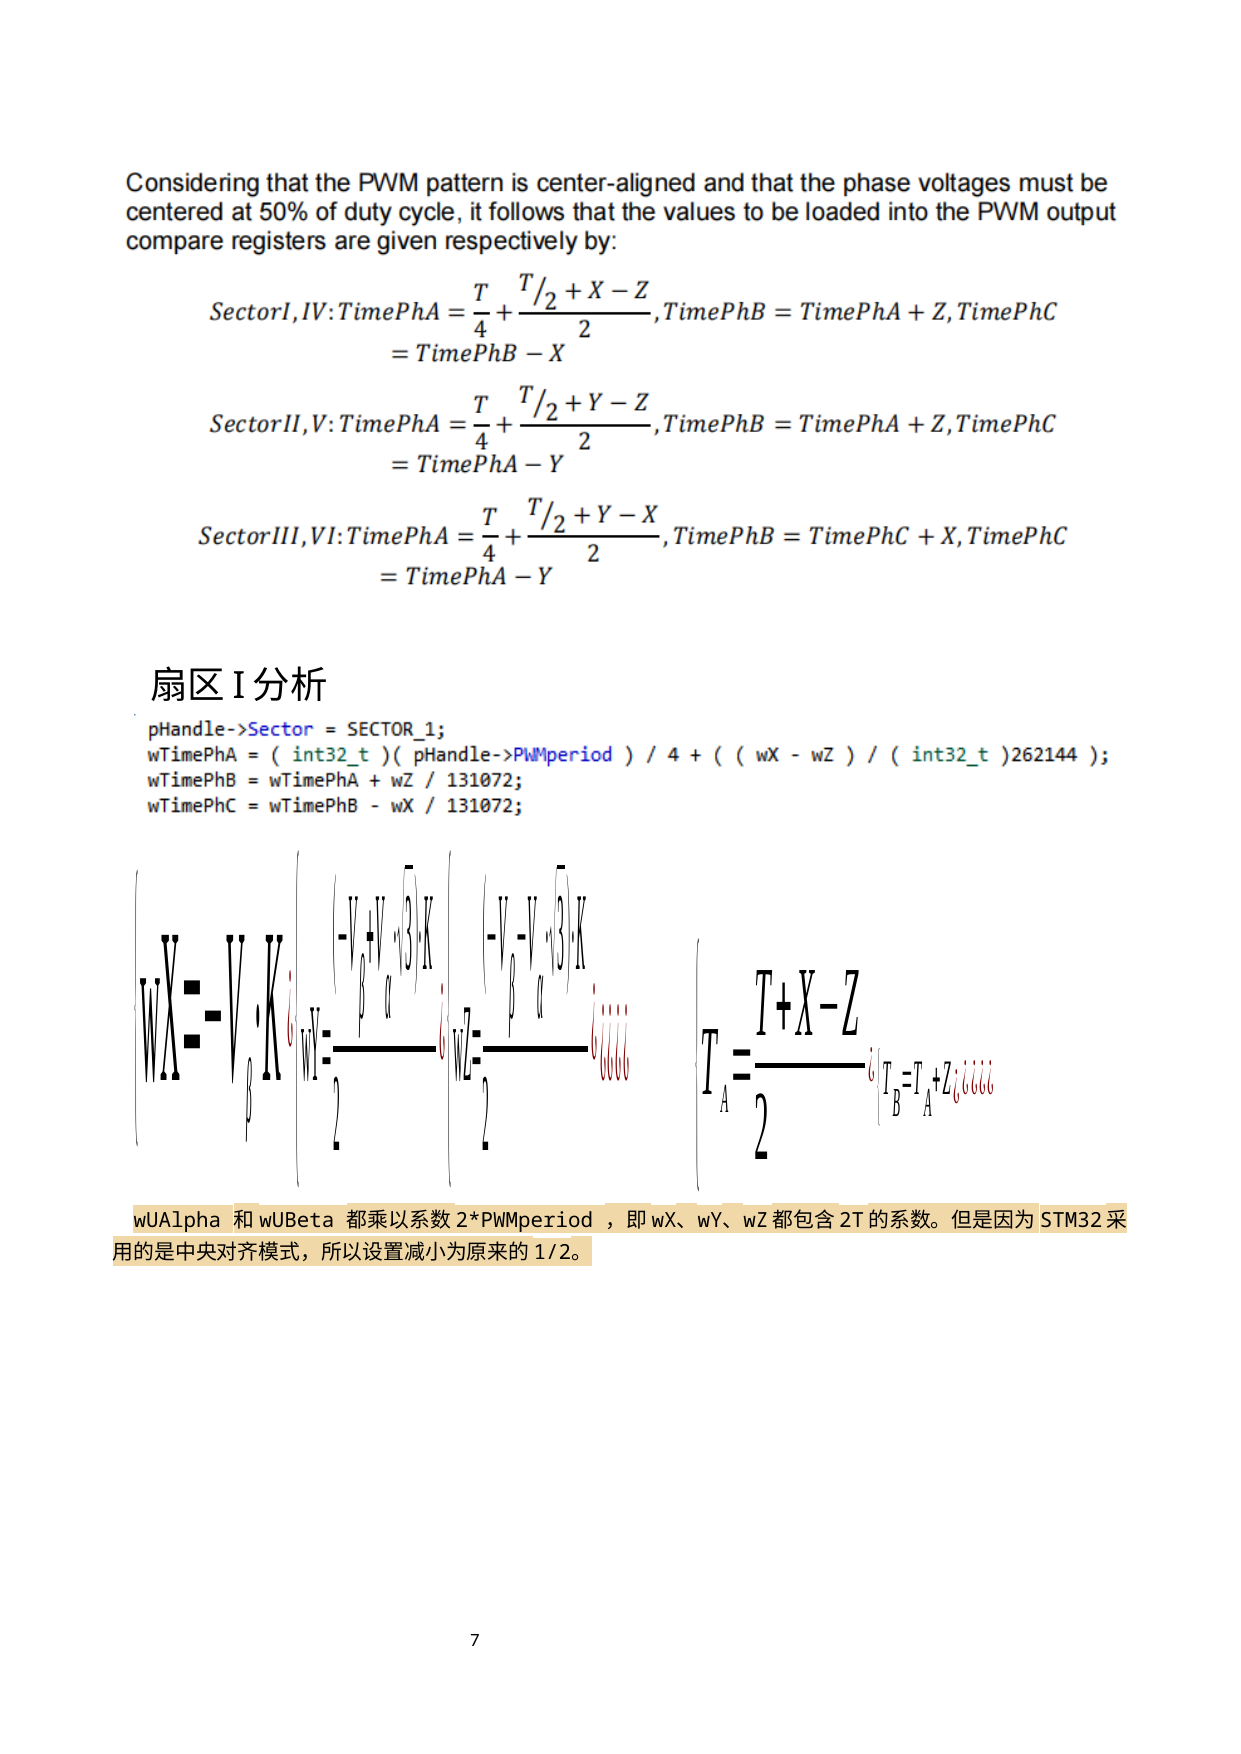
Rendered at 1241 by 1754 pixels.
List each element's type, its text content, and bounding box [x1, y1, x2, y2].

text 扇区I分析 [112, 649, 1128, 714]
picture [134, 714, 1118, 821]
picture [112, 162, 1128, 597]
text wUAlpha 和 wUBeta 都乘以系数2*PWMperiod ，即wX、wY、wZ都包含2T的系数。但是因为STM32采用的是中央对齐模式，所以设置减小为原来的1/2。 [112, 1202, 1128, 1267]
